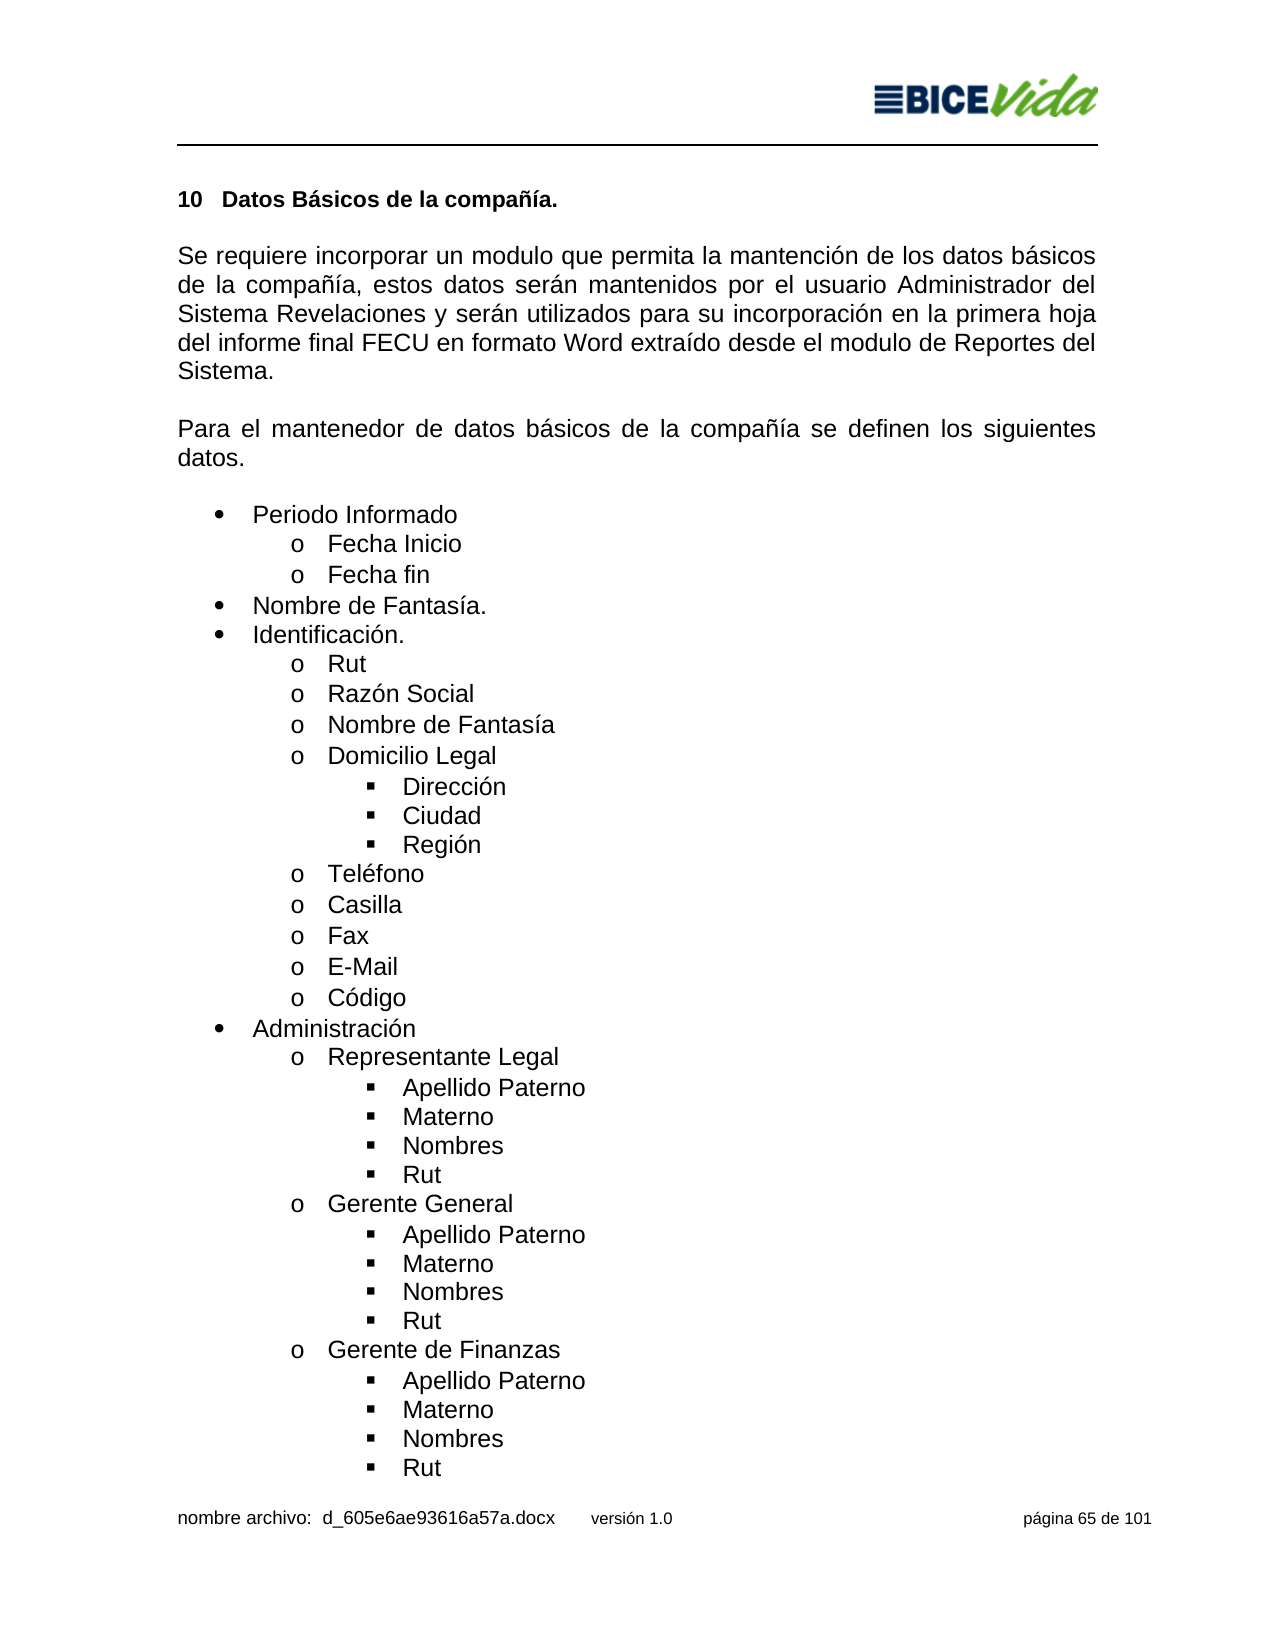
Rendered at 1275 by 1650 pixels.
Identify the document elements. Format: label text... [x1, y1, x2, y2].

list Fax [290, 921, 1098, 952]
list Identificación. [215, 620, 1098, 648]
list Región [365, 830, 1098, 859]
list Gerente General [290, 1189, 1098, 1220]
list Casilla [290, 890, 1098, 921]
subtitle Datos Básicos de la compañía. [177, 186, 1098, 213]
list Dirección [365, 772, 1098, 801]
list Rut [365, 1306, 1098, 1335]
list Ciudad [365, 801, 1098, 830]
list Materno [365, 1248, 1098, 1277]
list Teléfono [290, 859, 1098, 890]
list Representante Legal [290, 1042, 1098, 1073]
list Rut [365, 1453, 1098, 1481]
list Domicilio Legal [290, 741, 1098, 772]
list Fecha Inicio [290, 529, 1098, 560]
list Periodo Informado [215, 500, 1098, 529]
list Rut [365, 1160, 1098, 1189]
list Nombre de Fantasía [290, 710, 1098, 741]
list Materno [365, 1102, 1098, 1131]
list Fecha fin [290, 560, 1098, 591]
list Nombre de Fantasía. [215, 591, 1098, 620]
list Materno [365, 1395, 1098, 1424]
list Gerente de Finanzas [290, 1335, 1098, 1366]
list Razón Social [290, 679, 1098, 710]
list Administración [215, 1013, 1098, 1042]
list E-Mail [290, 952, 1098, 983]
list Apellido Paterno [365, 1366, 1098, 1395]
list Nombres [365, 1277, 1098, 1306]
list Rut [290, 648, 1098, 679]
text Para el mantenedor de datos básicos de la compañía se definen los siguientes datos. [177, 414, 1098, 471]
text Se requiere incorporar un modulo que permita la mantención de los datos básicos de la compañía, estos datos serán mantenidos por el usuario Administrador del Sistema Revelaciones y serán utilizados para su incorporación en la primera hoja del informe final FECU en formato Word extraído desde el modulo de Reportes del Sistema. [177, 241, 1098, 385]
list Nombres [365, 1424, 1098, 1453]
list Código [290, 983, 1098, 1013]
list Nombres [365, 1131, 1098, 1160]
list Apellido Paterno [365, 1073, 1098, 1102]
list Apellido Paterno [365, 1220, 1098, 1248]
